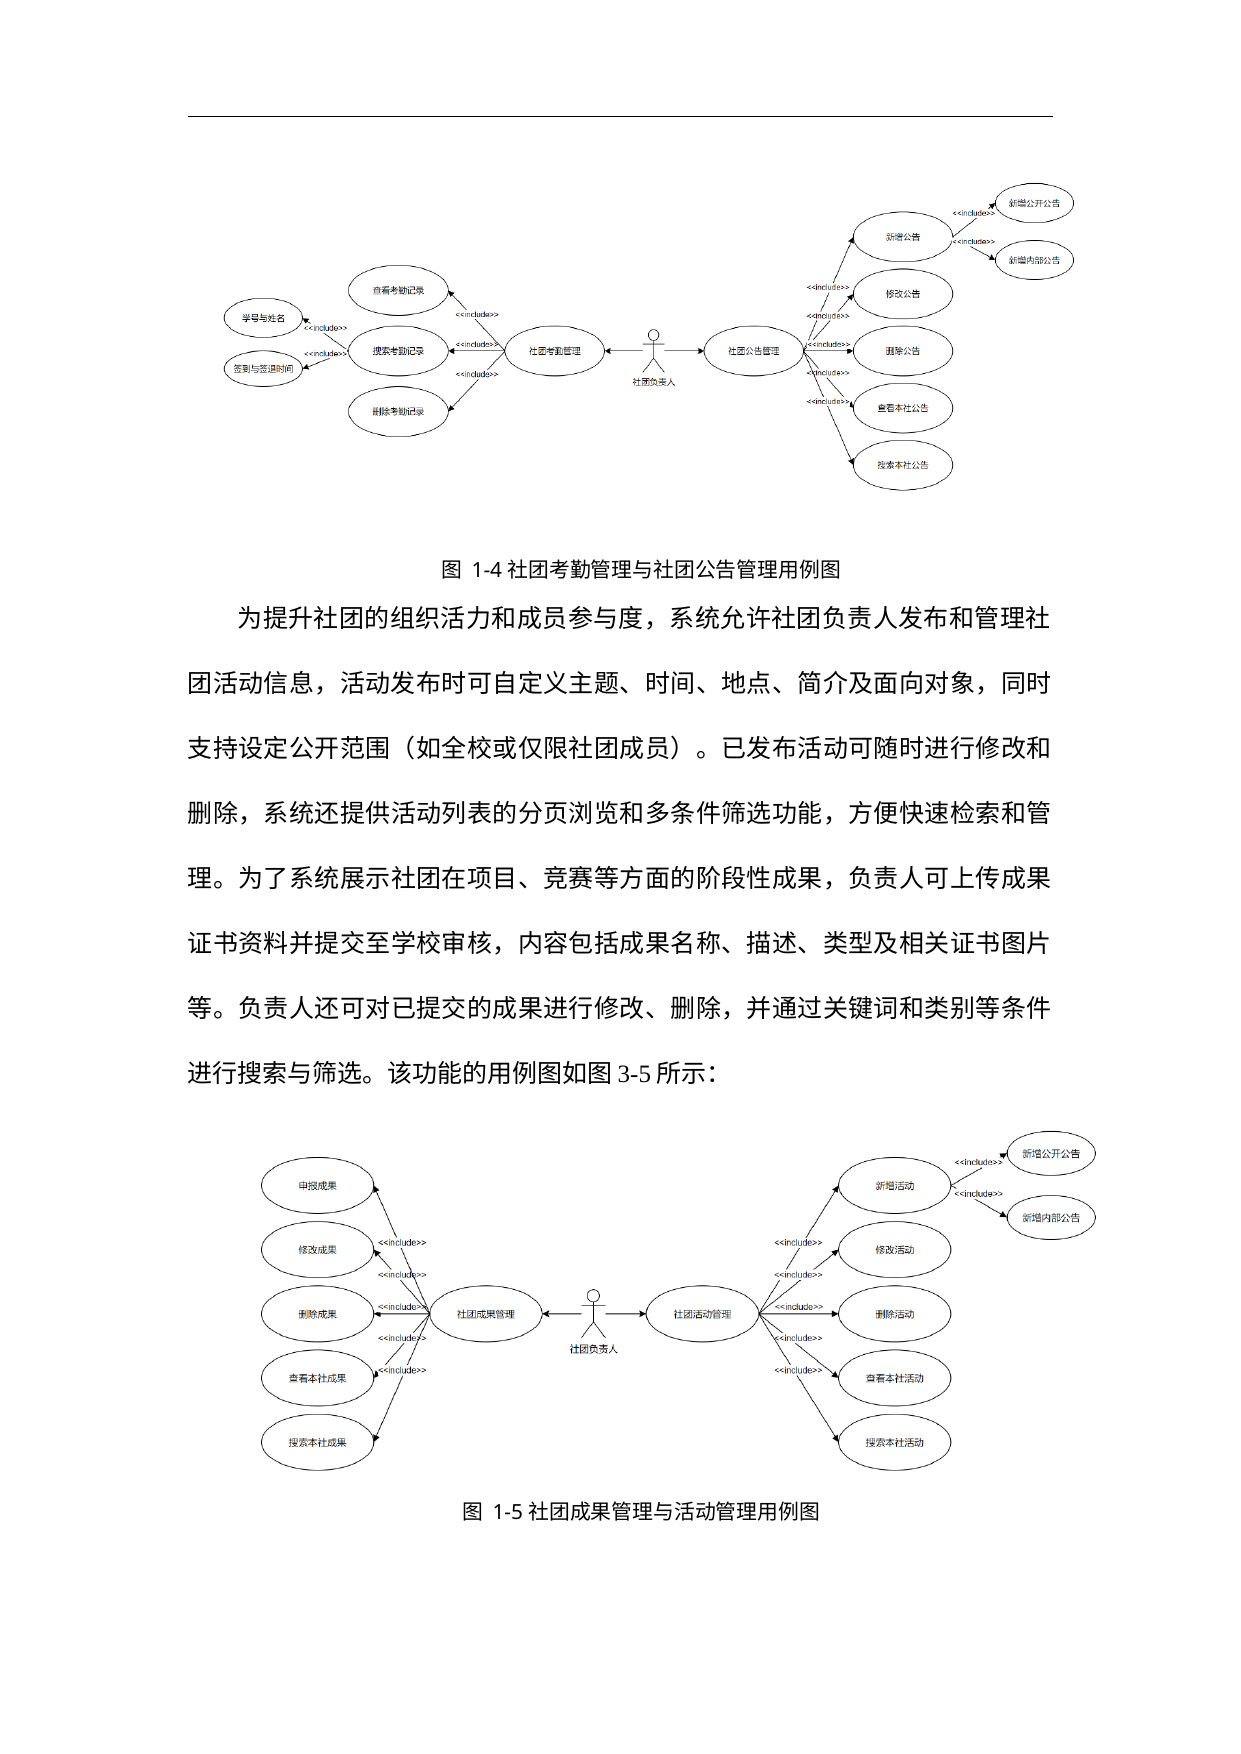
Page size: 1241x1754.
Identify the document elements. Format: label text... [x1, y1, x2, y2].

text 为提升社团的组织活力和成员参与度，系统允许社团负责人发布和管理社团活动信息，活动发布时可自定义主题、时间、地点、简介及面向对象，同时支持设定公开范围（如全校或仅限社团成员）。已发布活动可随时进行修改和删除，系统还提供活动列表的分页浏览和多条件筛选功能，方便快速检索和管理。为了系统展示社团在项目、竞赛等方面的阶段性成果，负责人可上传成果证书资料并提交至学校审核，内容包括成果名称、描述、类型及相关证书图片等。负责人还可对已提交的成果进行修改、删除，并通过关键词和类别等条件进行搜索与筛选。该功能的用例图如图3-5所示： [187, 584, 1053, 1104]
picture [187, 162, 1133, 530]
text 图 1-5 社团成果管理与活动管理用例图 [187, 1494, 1053, 1527]
text 图 1-4 社团考勤管理与社团公告管理用例图 [187, 552, 1053, 584]
picture [187, 1104, 1133, 1488]
